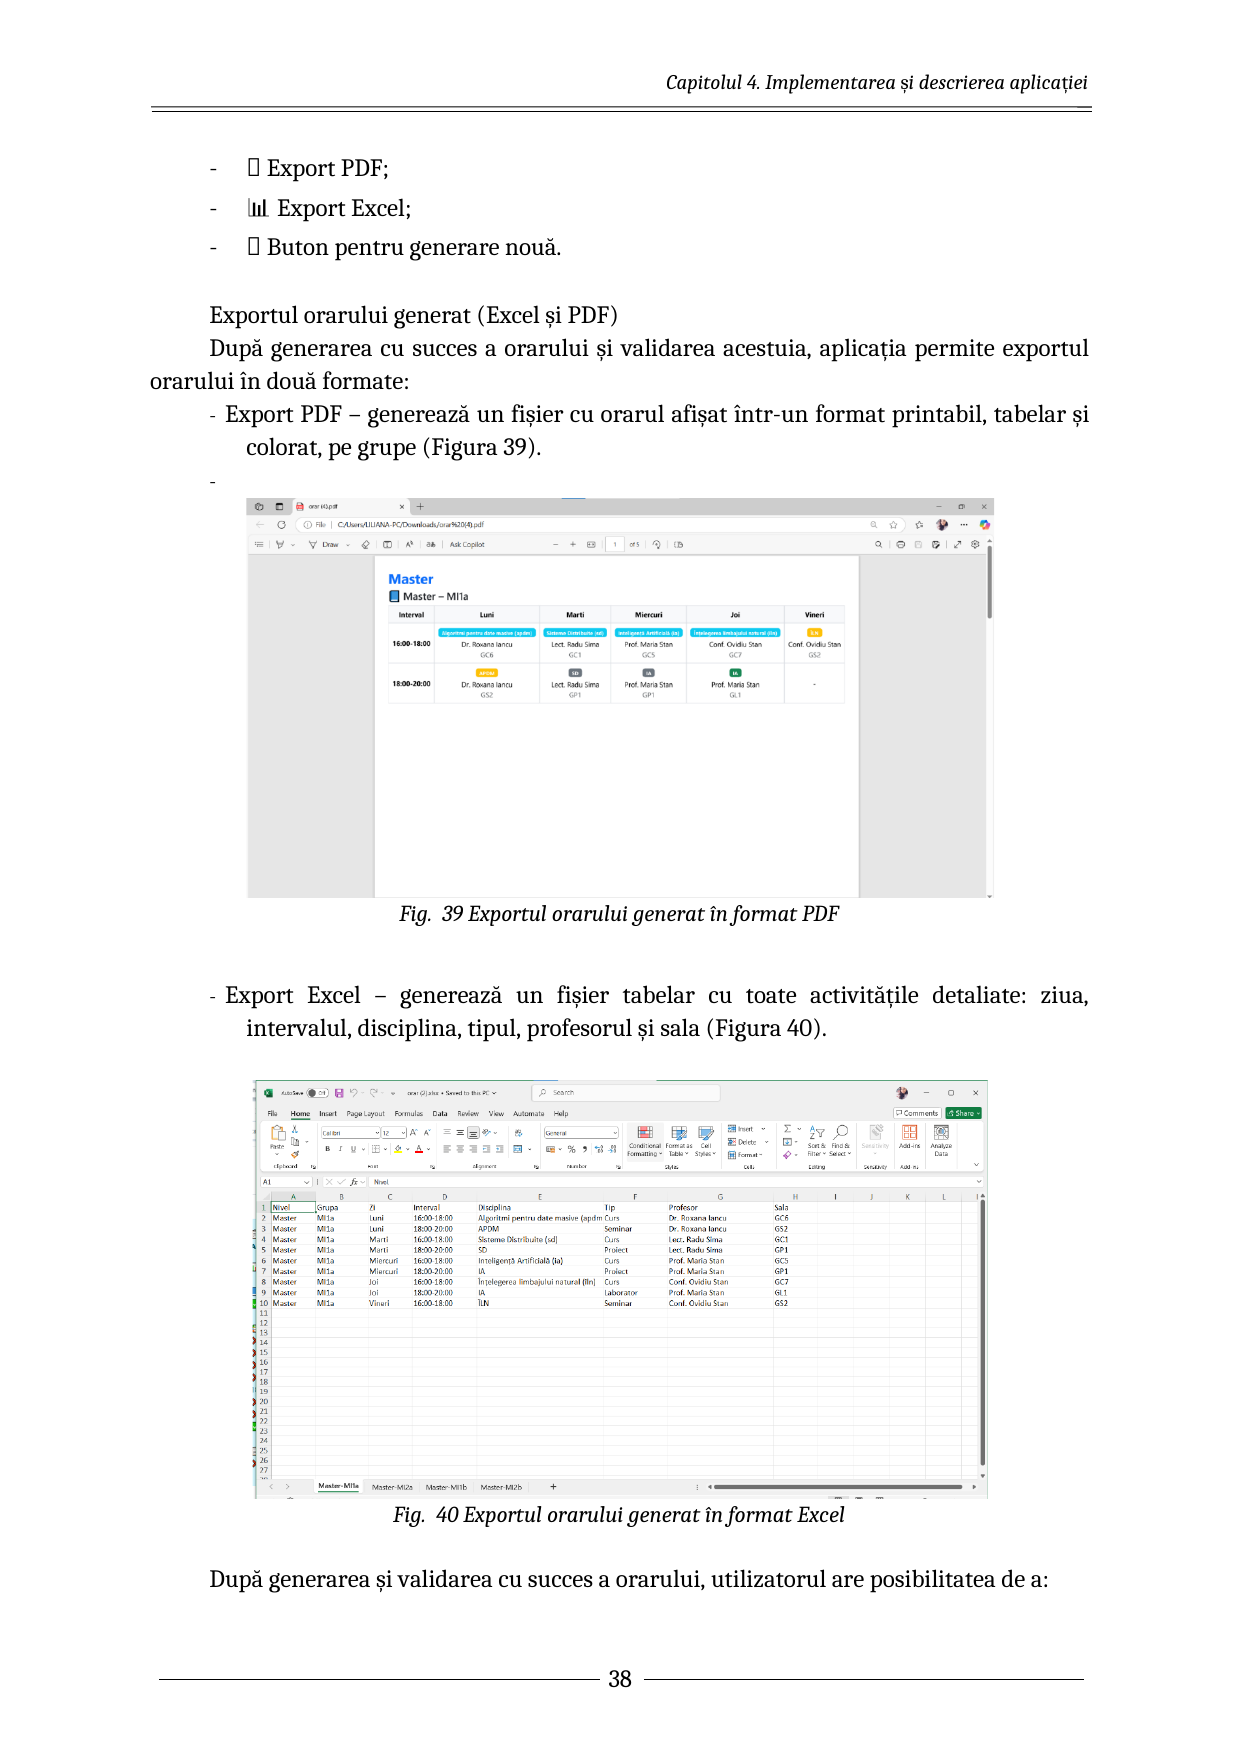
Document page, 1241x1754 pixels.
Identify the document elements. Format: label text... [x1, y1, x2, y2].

list Export Excel – generează un fișier tabelar cu toate activitățile detaliate: ziua, intervalul, disciplina, tipul, profesorul și sala (Figura 40). [209, 981, 1090, 1043]
list 📄 Export PDF; [209, 150, 1090, 184]
text După generarea cu succes a orarului și validarea acestuia, aplicația permite exportul orarului în două formate: [150, 333, 1090, 395]
subtitle Fig. 40 Exportul orarului generat în format Excel [150, 1502, 1090, 1528]
text După generarea și validarea cu succes a orarului, utilizatorul are posibilitatea de a: [150, 1565, 1090, 1594]
subtitle Fig. 39 Exportul orarului generat în format PDF [150, 901, 1090, 927]
picture [252, 1080, 988, 1499]
list Export PDF – generează un fișier cu orarul afișat într-un format printabil, tabelar și colorat, pe grupe (Figura 39). [209, 399, 1090, 461]
list 📊 Export Excel; [209, 189, 1090, 223]
list 🔁 Buton pentru generare nouă. [209, 228, 1090, 262]
picture [246, 498, 995, 898]
text Exportul orarului generat (Excel și PDF) [150, 301, 1090, 329]
